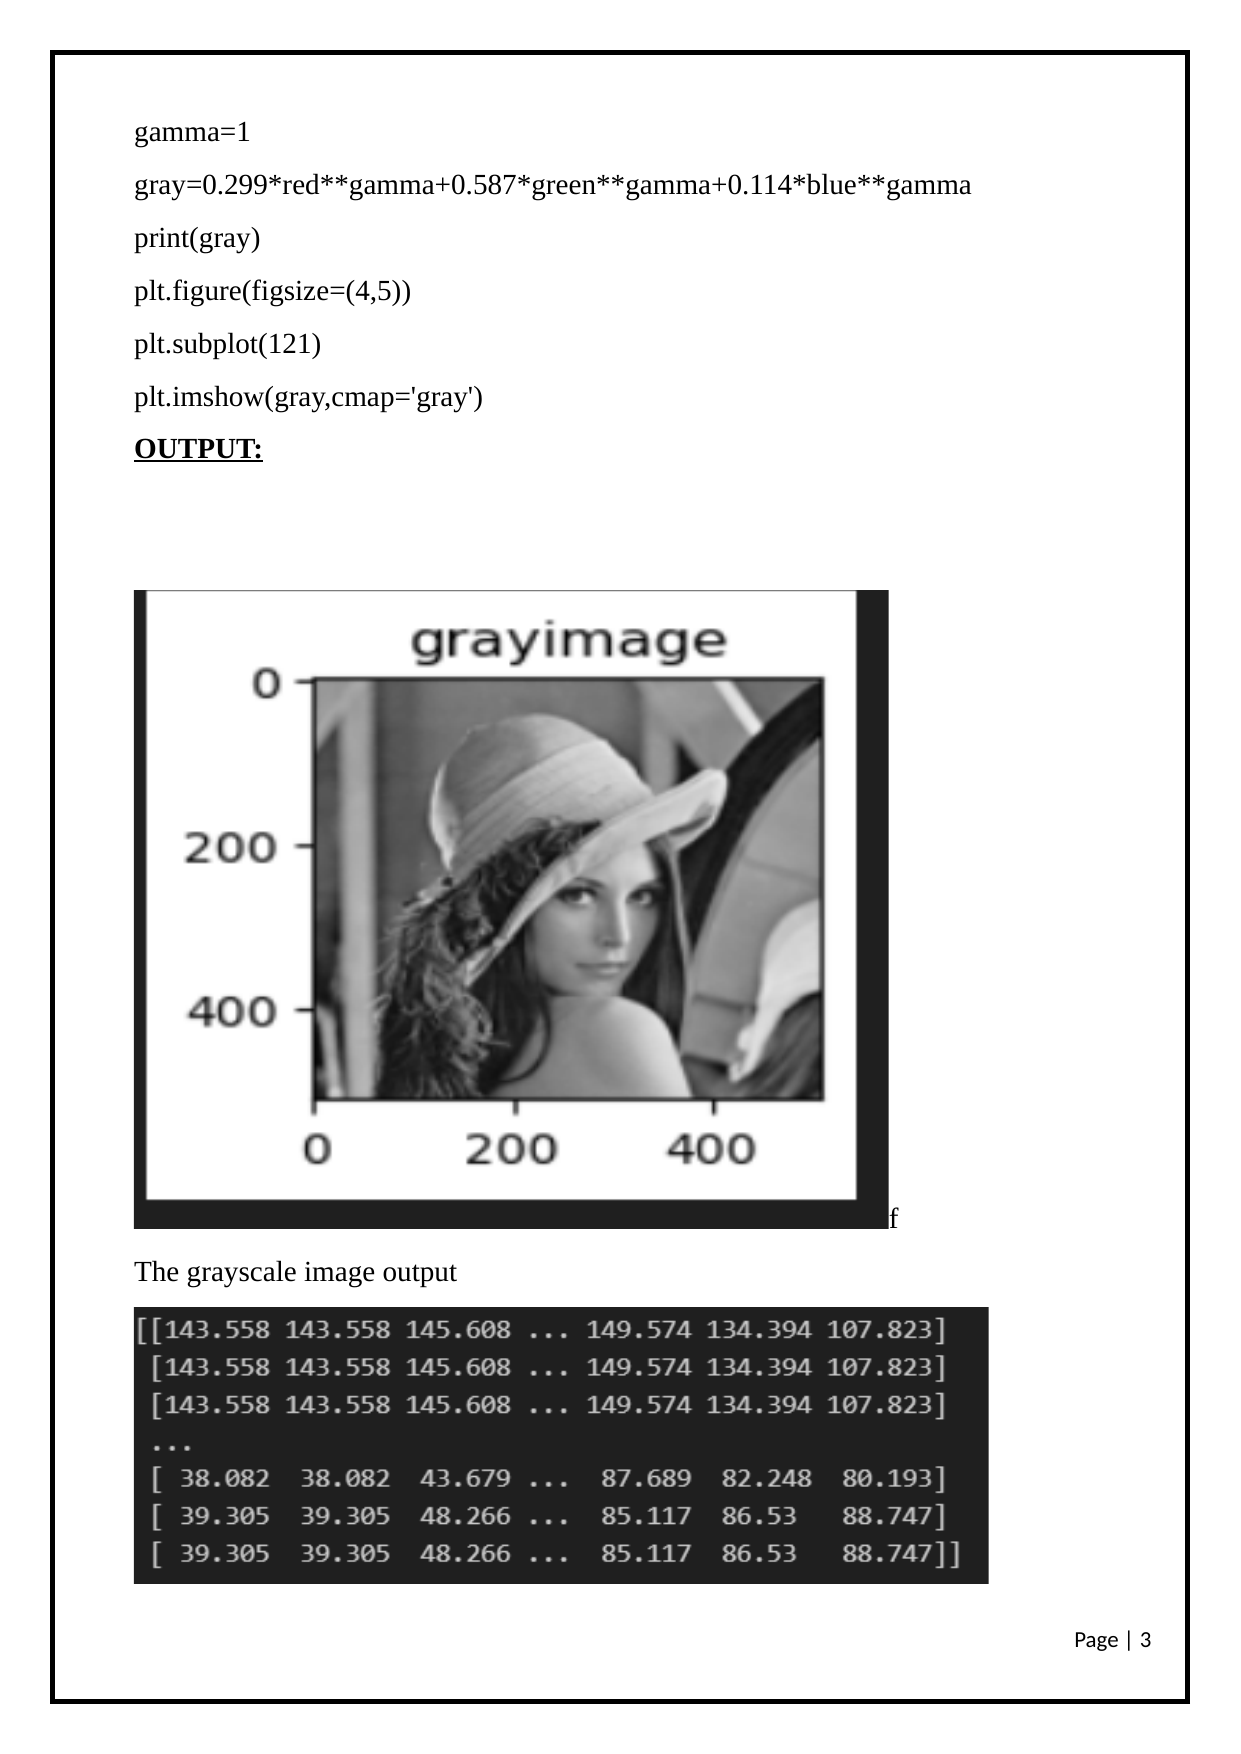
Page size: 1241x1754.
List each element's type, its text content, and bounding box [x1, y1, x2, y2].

picture [133, 1307, 989, 1584]
picture [133, 590, 889, 1229]
text plt.subplot(121) [134, 326, 1166, 359]
text OUTPUT: [134, 431, 1166, 465]
text gray=0.299*red**gamma+0.587*green**gamma+0.114*blue**gamma [134, 167, 1166, 201]
text plt.imshow(gray,cmap='gray') [134, 379, 1166, 412]
text gamma=1 [134, 114, 1166, 148]
text print(gray) [134, 220, 1166, 254]
text plt.figure(figsize=(4,5)) [134, 273, 1166, 307]
text The grayscale image output [134, 1254, 1166, 1288]
